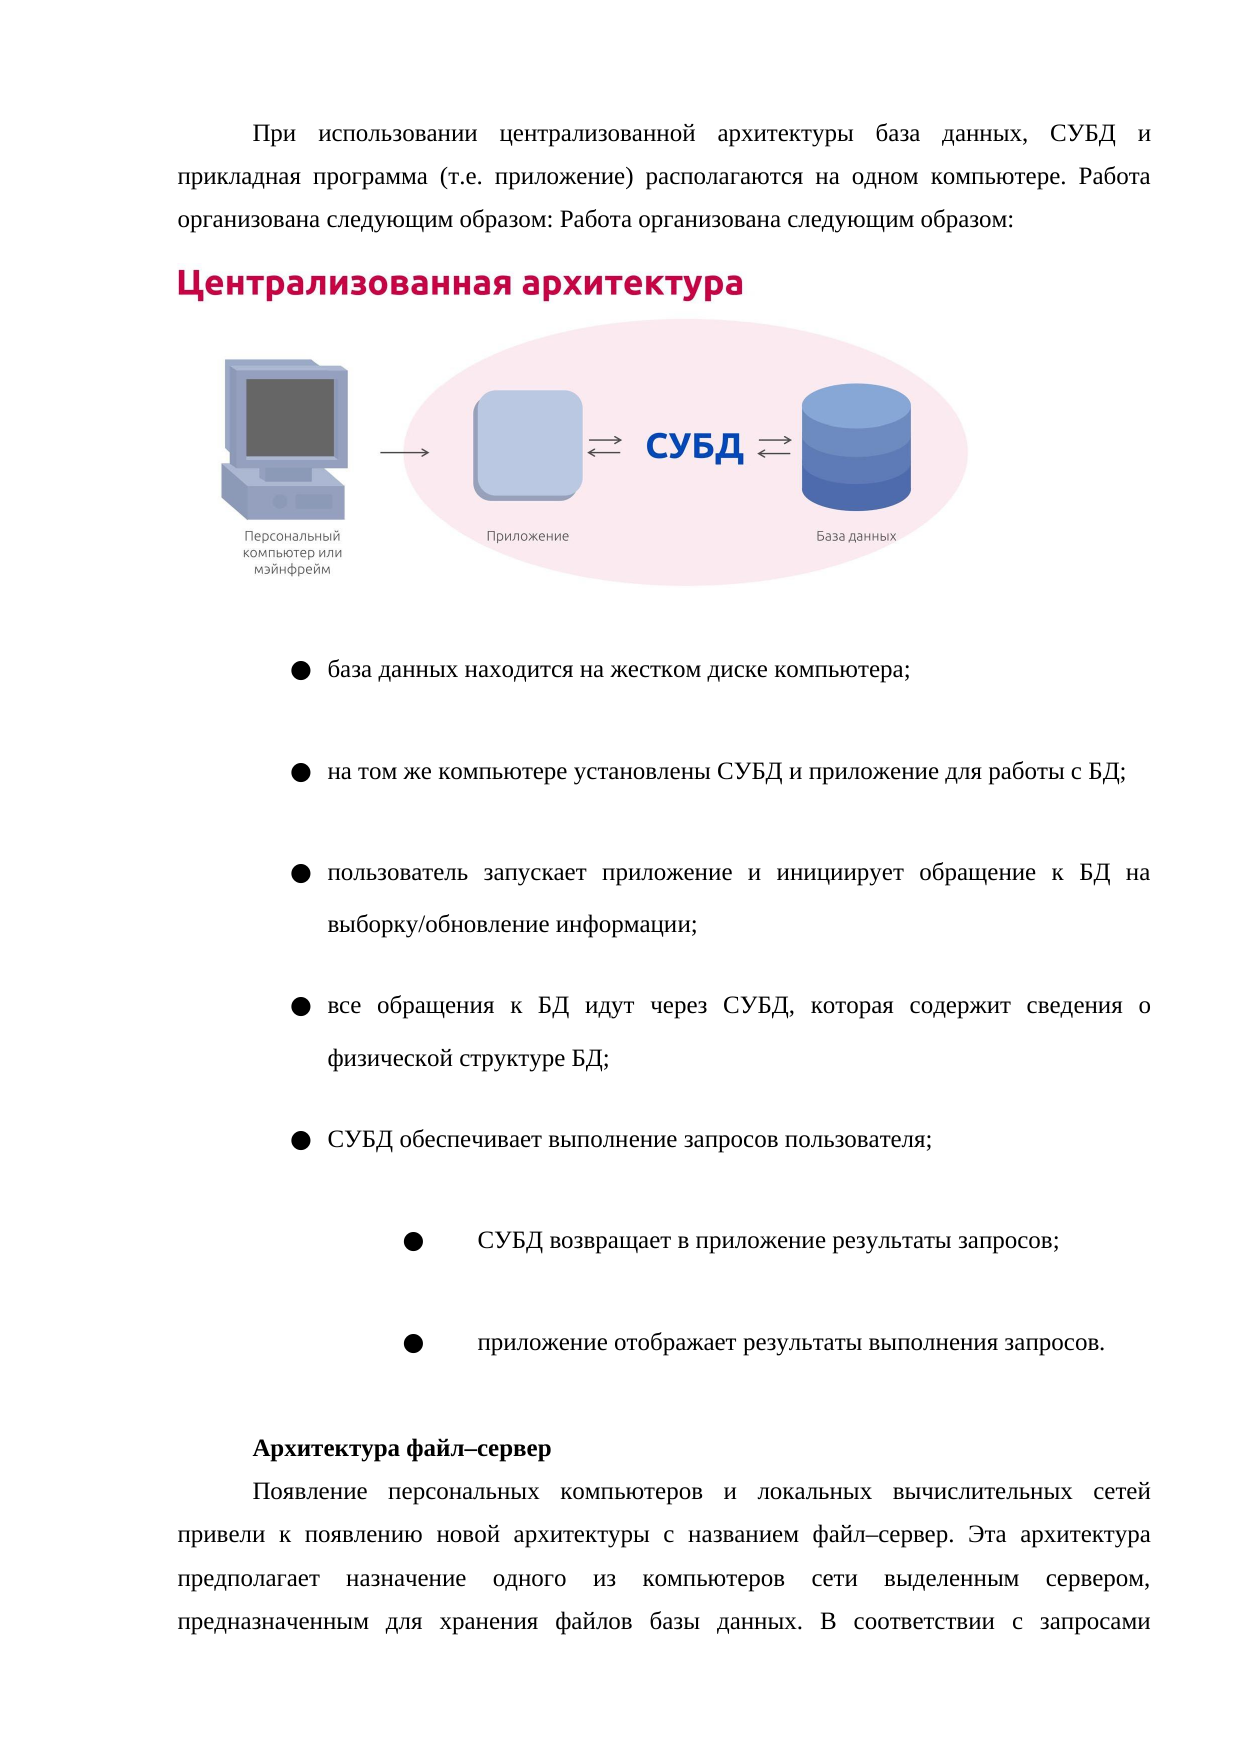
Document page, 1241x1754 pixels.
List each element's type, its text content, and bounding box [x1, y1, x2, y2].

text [177, 1476, 1152, 1634]
list СУБД возвращает в приложение результаты запросов; [327, 1212, 1152, 1263]
text Архитектура файл–сервер [177, 1433, 1152, 1462]
list СУБД обеспечивает выполнение запросов пользователя; [290, 1110, 1152, 1162]
list все обращения к БД идут через СУБД, которая содержит сведения о физической структуре БД; [290, 977, 1152, 1071]
list на том же компьютере установлены СУБД и приложение для работы с БД; [290, 742, 1152, 793]
text При использовании централизованной архитектуры база данных, СУБД и прикладная программа (т.е. приложение) располагаются на одном компьютере. Работа организована следующим образом: Работа организована следующим образом: [177, 118, 1152, 233]
list приложение отображает результаты выполнения запросов. [327, 1313, 1152, 1364]
picture [177, 263, 970, 588]
list пользователь запускает приложение и инициирует обращение к БД на выборку/обновление информации; [290, 844, 1152, 938]
